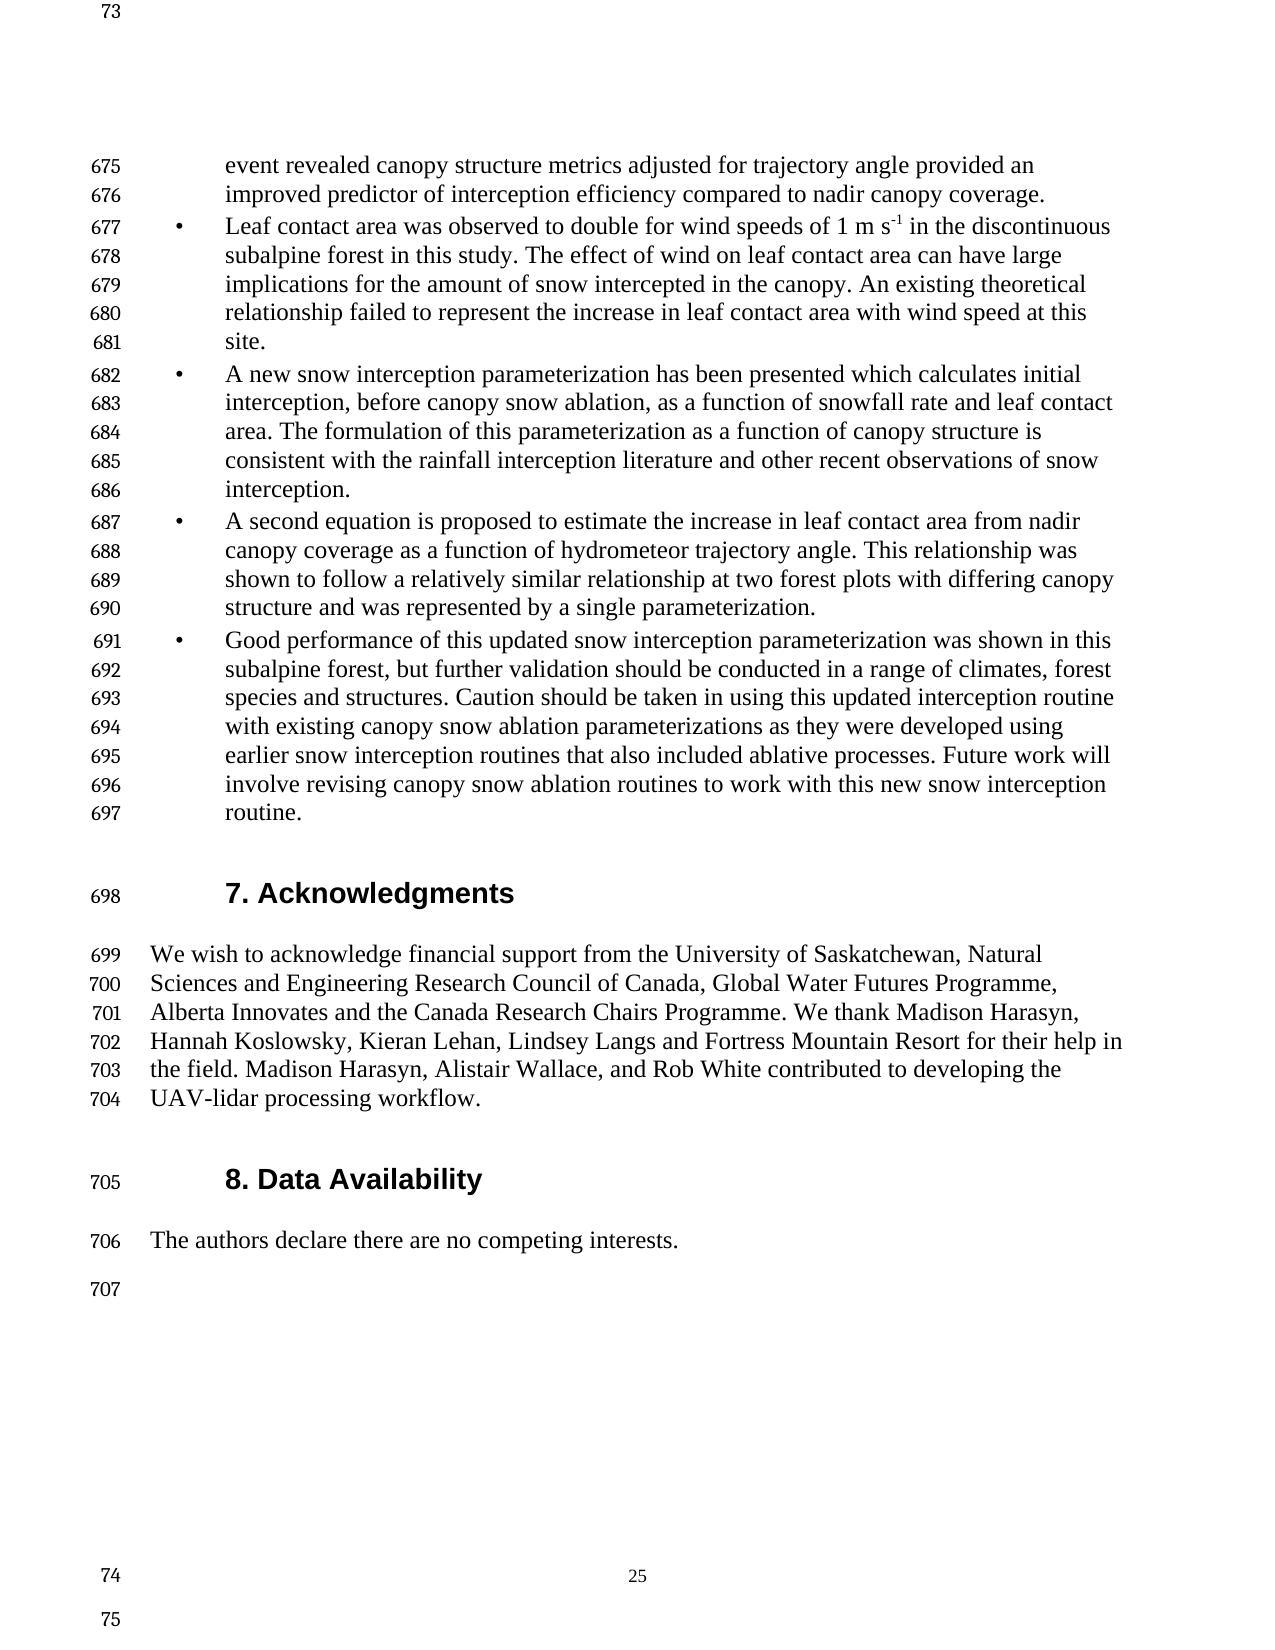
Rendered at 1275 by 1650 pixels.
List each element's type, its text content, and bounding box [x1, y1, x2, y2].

subtitle 7. Acknowledgments [150, 876, 1125, 910]
list Leaf contact area was observed to double for wind speeds of 1 m s-1 in the discontinuous subalpine forest in this study. The effect of wind on leaf contact area can have large implications for the amount of snow intercepted in the canopy. An existing theoretical relationship failed to represent the increase in leaf contact area with wind speed at this site. [175, 211, 1125, 355]
list A new snow interception parameterization has been presented which calculates initial interception, before canopy snow ablation, as a function of snowfall rate and leaf contact area. The formulation of this parameterization as a function of canopy structure is consistent with the rainfall interception literature and other recent observations of snow interception. [175, 359, 1125, 502]
list Good performance of this updated snow interception parameterization was shown in this subalpine forest, but further validation should be conducted in a range of climates, forest species and structures. Caution should be taken in using this updated interception routine with existing canopy snow ablation parameterizations as they were developed using earlier snow interception routines that also included ablative processes. Future work will involve revising canopy snow ablation routines to work with this new snow interception routine. [175, 625, 1125, 826]
text We wish to acknowledge financial support from the University of Saskatchewan, Natural Sciences and Engineering Research Council of Canada, Global Water Futures Programme, Alberta Innovates and the Canada Research Chairs Programme. We thank Madison Harasyn, Hannah Koslowsky, Kieran Lehan, Lindsey Langs and Fortress Mountain Resort for their help in the field. Madison Harasyn, Alistair Wallace, and Rob White contributed to developing the UAV-lidar processing workflow. [150, 939, 1125, 1112]
subtitle 8. Data Availability [150, 1162, 1125, 1196]
text The authors declare there are no competing interests. [150, 1225, 1125, 1254]
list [175, 150, 1125, 207]
list A second equation is proposed to estimate the increase in leaf contact area from nadir canopy coverage as a function of hydrometeor trajectory angle. This relationship was shown to follow a relatively similar relationship at two forest plots with differing canopy structure and was represented by a single parameterization. [175, 506, 1125, 621]
